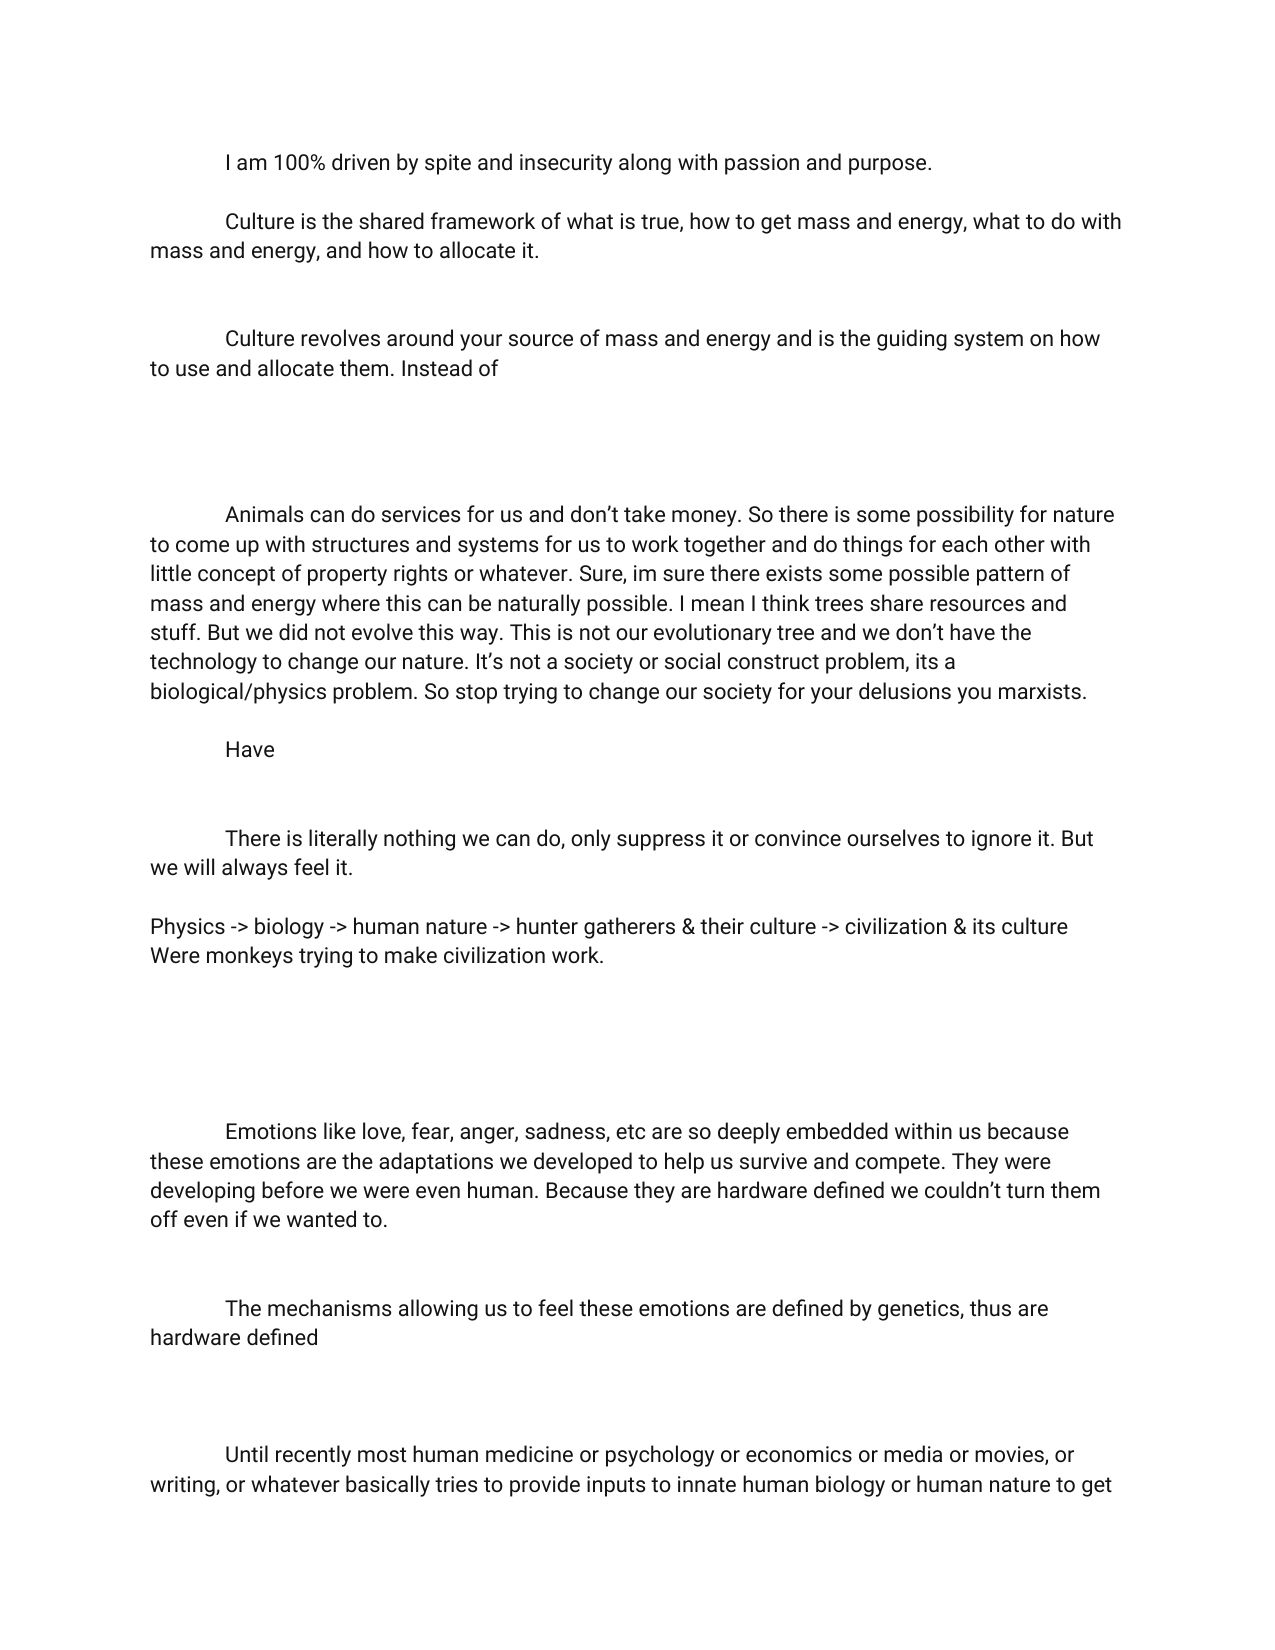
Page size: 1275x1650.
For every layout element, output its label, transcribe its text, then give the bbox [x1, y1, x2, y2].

text Emotions like love, fear, anger, sadness, etc are so deeply embedded within us because these emotions are the adaptations we developed to help us survive and compete. They were developing before we were even human. Because they are hardware defined we couldn’t turn them off even if we wanted to. [150, 1119, 1125, 1233]
text Have [150, 737, 1125, 763]
text Physics -> biology -> human nature -> hunter gatherers & their culture -> civilization & its culture [150, 914, 1125, 939]
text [150, 1442, 1125, 1497]
text I am 100% driven by spite and insecurity along with passion and purpose. [150, 150, 1125, 176]
text There is literally nothing we can do, only suppress it or convince ourselves to ignore it. But we will always feel it. [150, 826, 1125, 881]
text Animals can do services for us and don’t take money. So there is some possibility for nature to come up with structures and systems for us to work together and do things for each other with little concept of property rights or whatever. Sure, im sure there exists some possible pattern of mass and energy where this can be naturally possible. I mean I think trees share resources and stuff. But we did not evolve this way. This is not our evolutionary tree and we don’t have the technology to change our nature. It’s not a society or social construct problem, its a biological/physics problem. So stop trying to change our society for your delusions you marxists. [150, 502, 1125, 704]
text Culture is the shared framework of what is true, how to get mass and energy, what to do with mass and energy, and how to allocate it. [150, 209, 1125, 264]
text The mechanisms allowing us to feel these emotions are defined by genetics, thus are hardware defined [150, 1296, 1125, 1351]
text Were monkeys trying to make civilization work. [150, 943, 1125, 969]
text Culture revolves around your source of mass and energy and is the guiding system on how to use and allocate them. Instead of [150, 326, 1125, 381]
